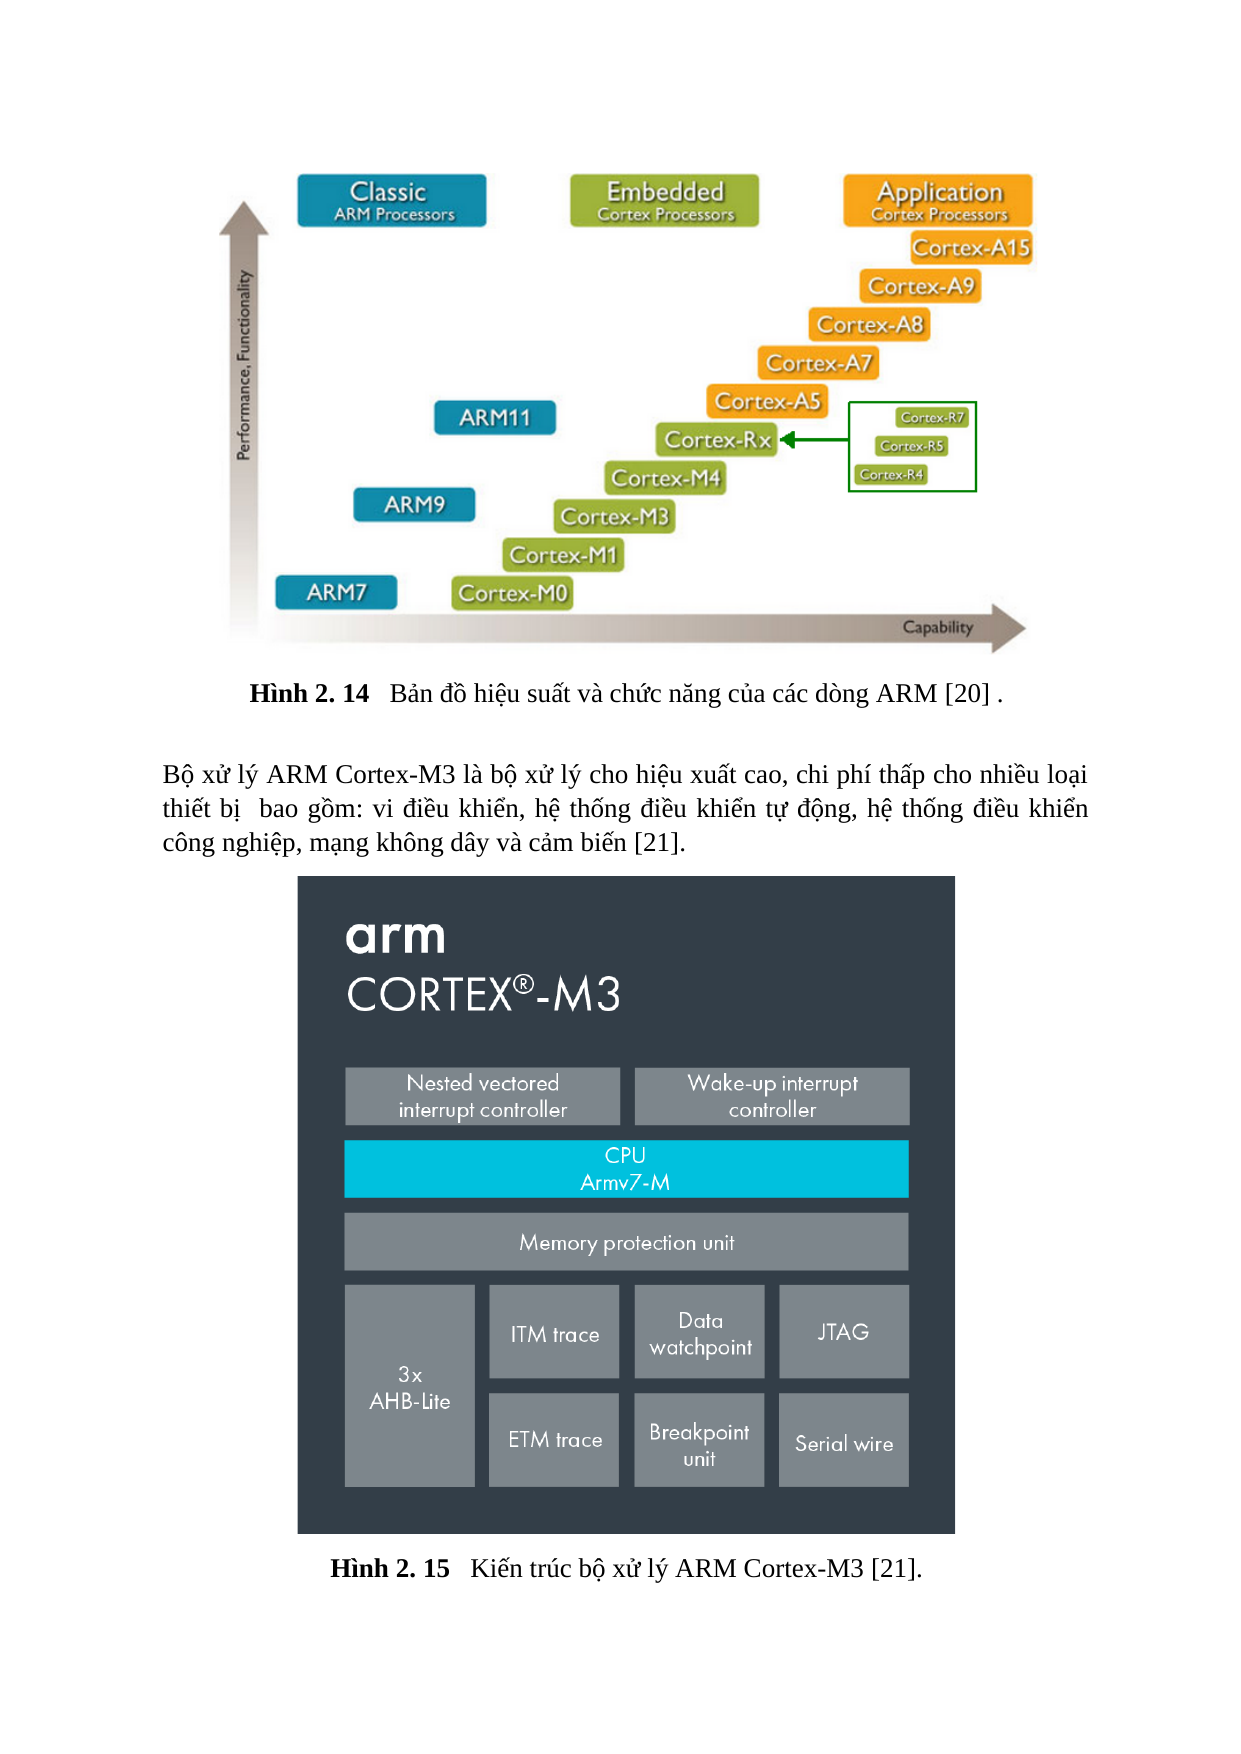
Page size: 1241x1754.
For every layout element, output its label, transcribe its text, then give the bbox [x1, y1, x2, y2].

text Bộ xử lý ARM Cortex-M3 là bộ xử lý cho hiệu xuất cao, chi phí thấp cho nhiều loại thiết bị bao gồm: vi điều khiển, hệ thống điều khiển tự động, hệ thống điều khiển công nghiệp, mạng không dây và cảm biến . [162, 759, 1090, 857]
picture [210, 150, 1043, 659]
text Hình 2. 14 Bản đồ hiệu suất và chức năng của các dòng ARM . [162, 677, 1090, 709]
text Hình 2. 15 Kiến trúc bộ xử lý ARM Cortex-M3 . [162, 1552, 1090, 1584]
picture [297, 876, 955, 1534]
